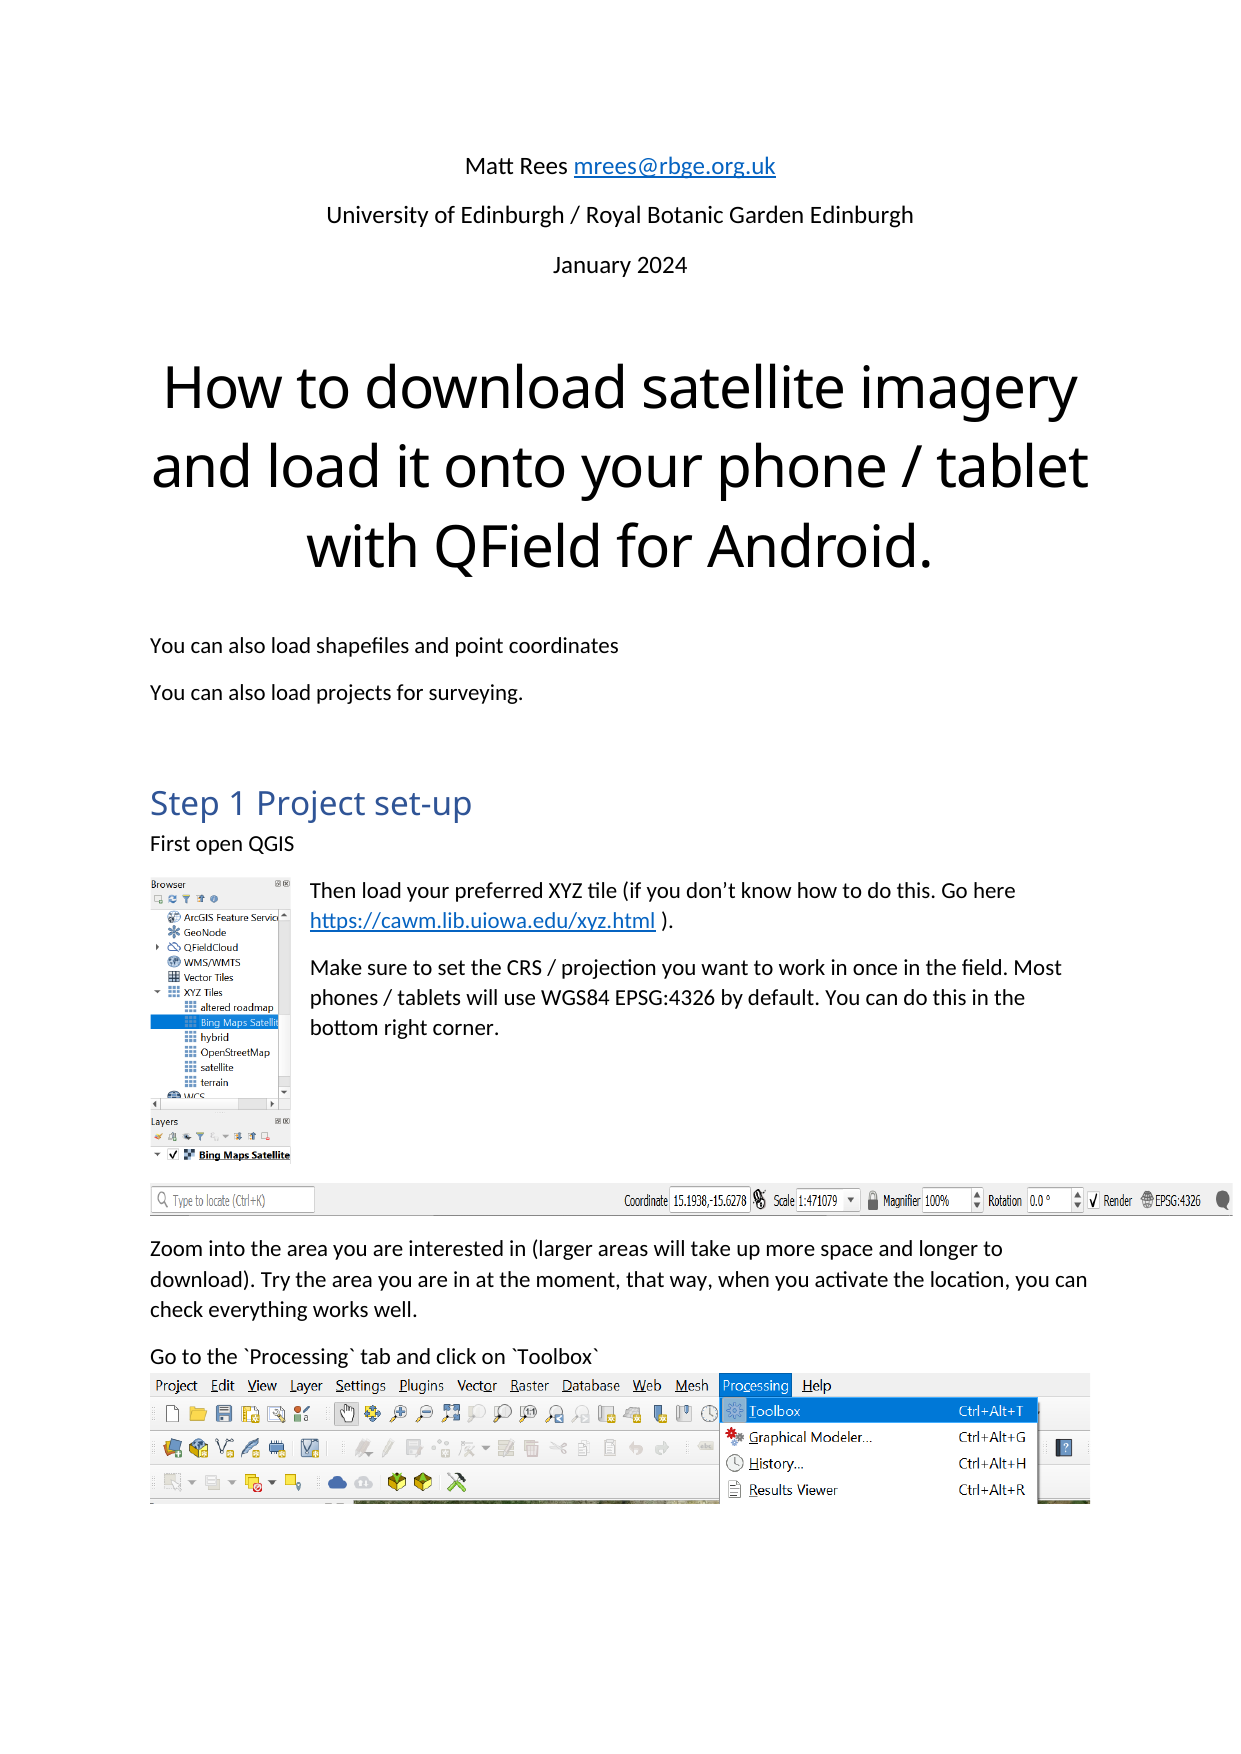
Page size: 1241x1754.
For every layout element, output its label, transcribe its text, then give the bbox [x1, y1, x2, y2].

picture [150, 877, 291, 1163]
text You can also load projects for surveying. [150, 678, 1090, 706]
text January 2024 [150, 249, 1090, 280]
text Then load your preferred XYZ tile (if you don’t know how to do this. Go here https://cawm.lib.uiowa.edu/xyz.html ). [150, 876, 1090, 934]
title How to download satellite imagery and load it onto your phone / tablet with QField for Android. [150, 346, 1090, 584]
text Zoom into the area you are interested in (larger areas will take up more space and longer to download). Try the area you are in at the moment, that way, when you activate the location, you can check everything works well. [150, 1234, 1090, 1323]
subtitle Step 1 Project set-up [150, 780, 1090, 825]
text University of Edinburgh / Royal Botanic Garden Edinburgh [150, 199, 1090, 230]
text First open QGIS [150, 829, 1090, 857]
text Go to the `Processing` tab and click on `Toolbox` [150, 1342, 1090, 1372]
text Make sure to set the CRS / projection you want to work in once in the field. Most phones / tablets will use WGS84 EPSG:4326 by default. You can do this in the bottom right corner. [150, 953, 1090, 1183]
picture [150, 1372, 1091, 1504]
picture [150, 1183, 1233, 1216]
text You can also load shapefiles and point coordinates [150, 631, 1090, 659]
text Matt Rees mrees@rbge.org.uk [150, 150, 1090, 181]
